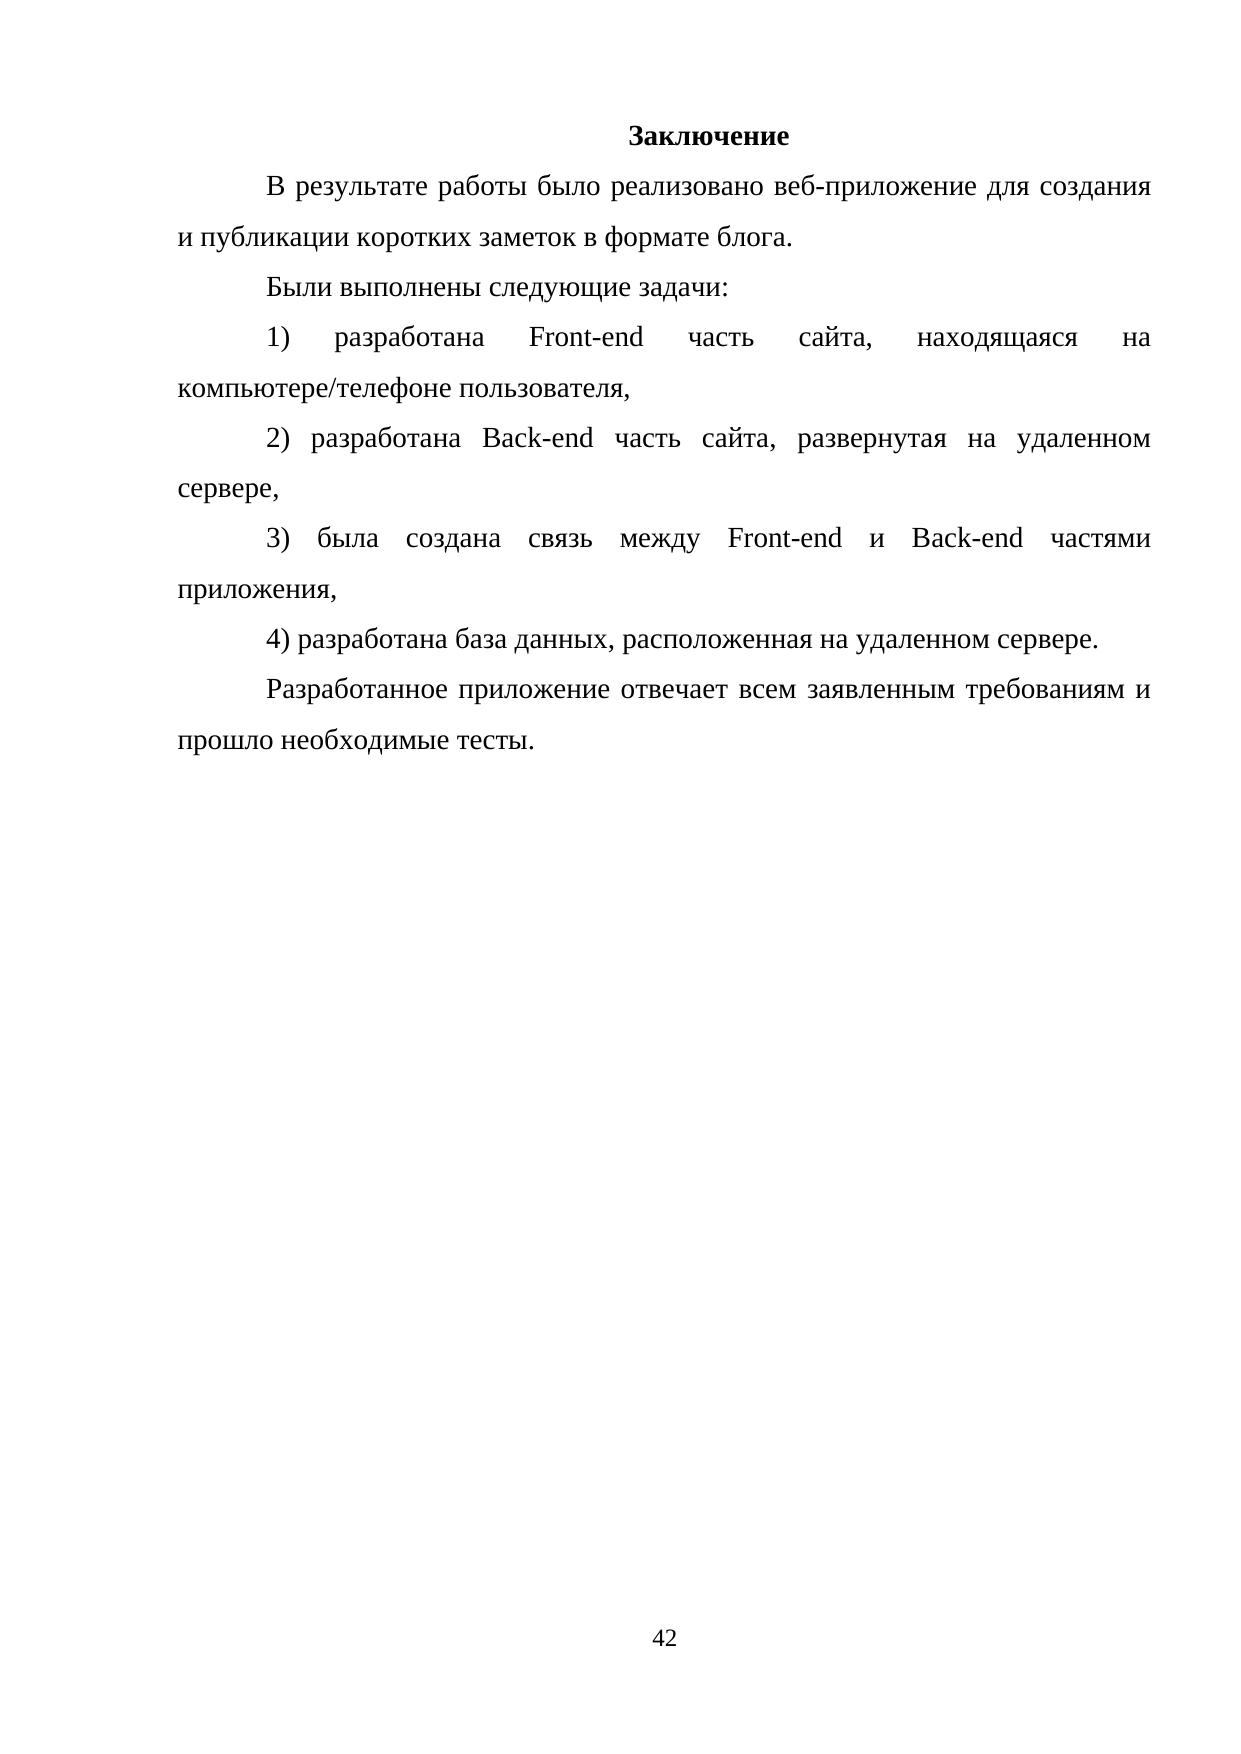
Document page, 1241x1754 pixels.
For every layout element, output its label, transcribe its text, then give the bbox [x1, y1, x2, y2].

text 1) разработана Front-end часть сайта, находящаяся на компьютере/телефоне пользователя, [177, 319, 1152, 403]
text В результате работы было реализовано веб-приложение для создания и публикации коротких заметок в формате блога. [177, 168, 1152, 252]
text Разработанное приложение отвечает всем заявленным требованиям и прошло необходимые тесты. [177, 672, 1152, 755]
text 2) разработана Back-end часть сайта, развернутая на удаленном сервере, [177, 420, 1152, 504]
text Заключение [266, 118, 1152, 152]
text 4) разработана база данных, расположенная на удаленном сервере. [177, 621, 1152, 655]
text 3) была создана связь между Front-end и Back-end частями приложения, [177, 521, 1152, 604]
text Были выполнены следующие задачи: [177, 269, 1152, 303]
